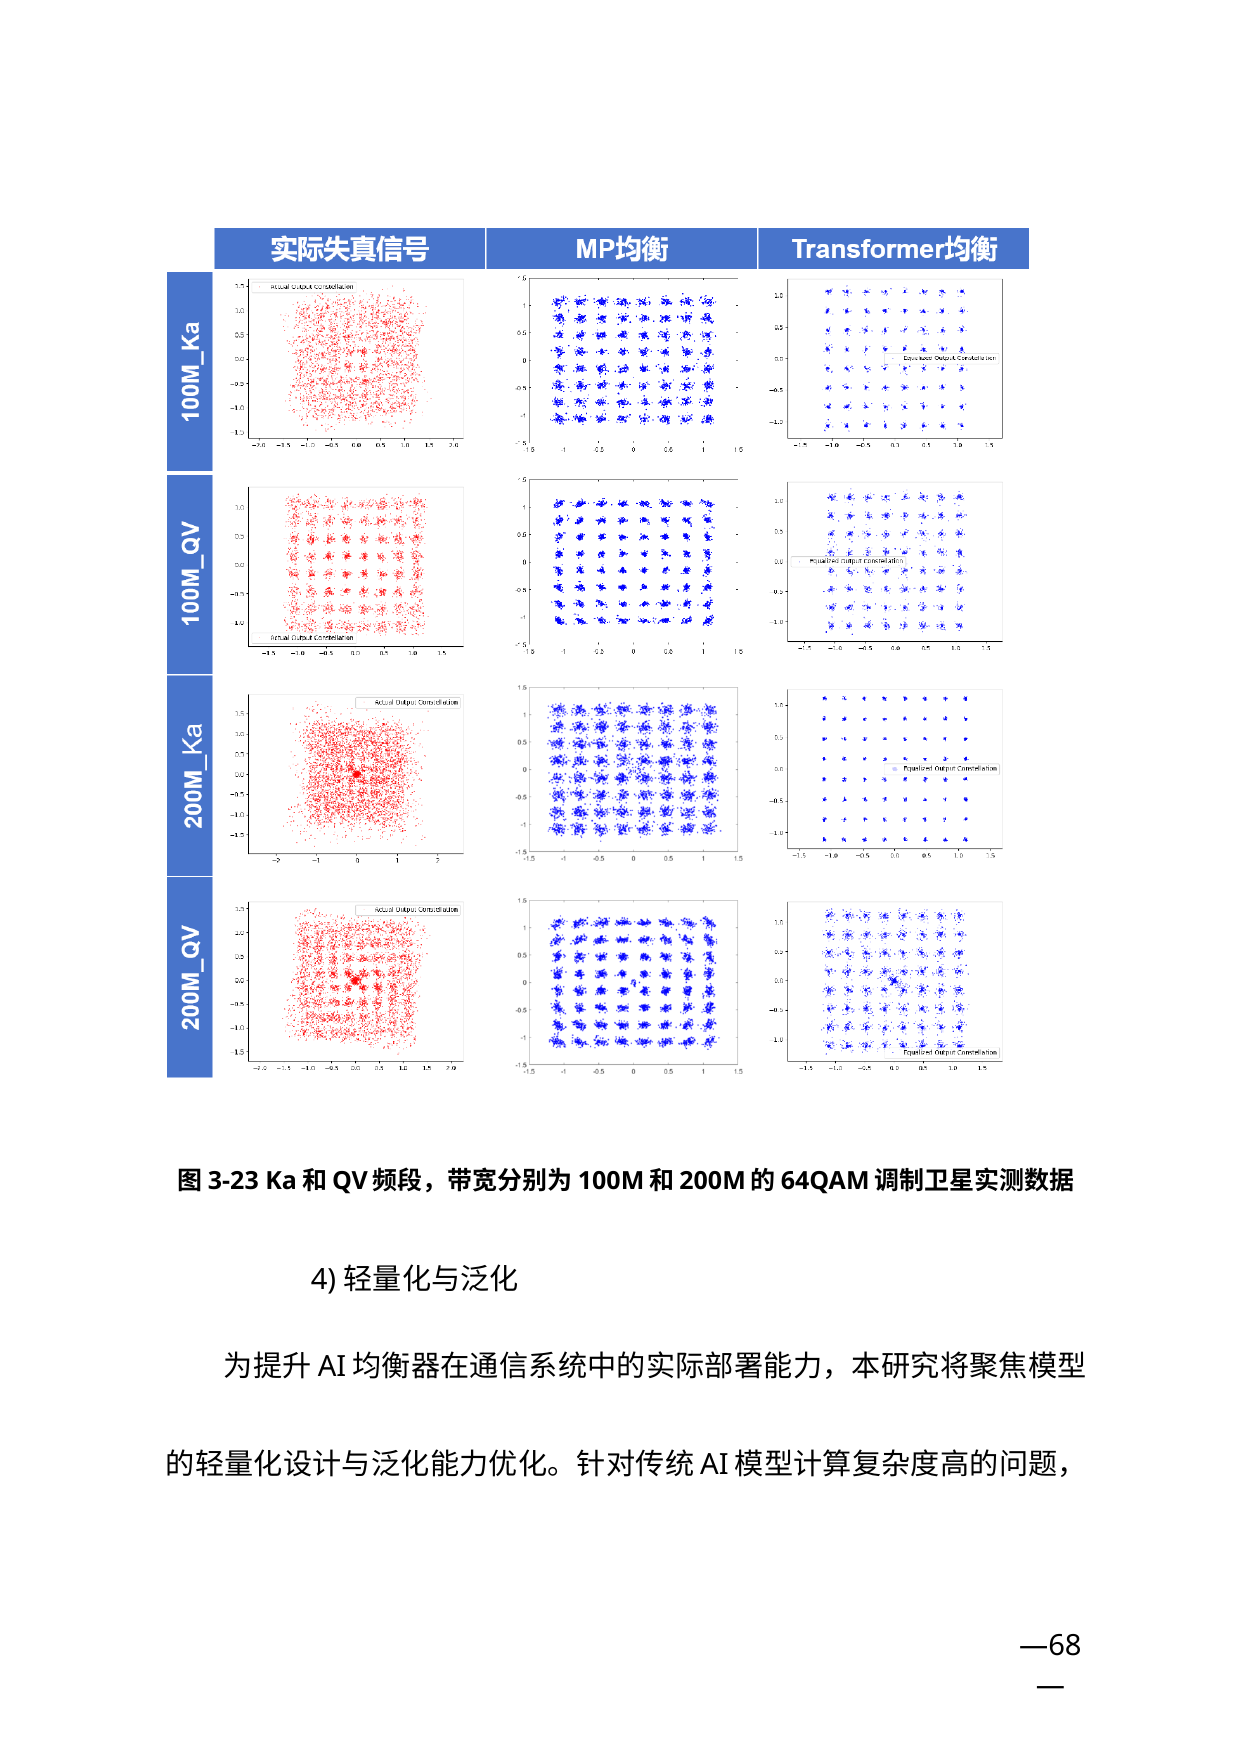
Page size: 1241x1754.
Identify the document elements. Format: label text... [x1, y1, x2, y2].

text 4) 轻量化与泛化 [165, 1244, 1087, 1309]
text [165, 1331, 1087, 1495]
text 图3-23 Ka和QV频段，带宽分别为100M和200M的64QAM调制卫星实测数据 [165, 1145, 1087, 1211]
picture [165, 226, 1031, 1085]
